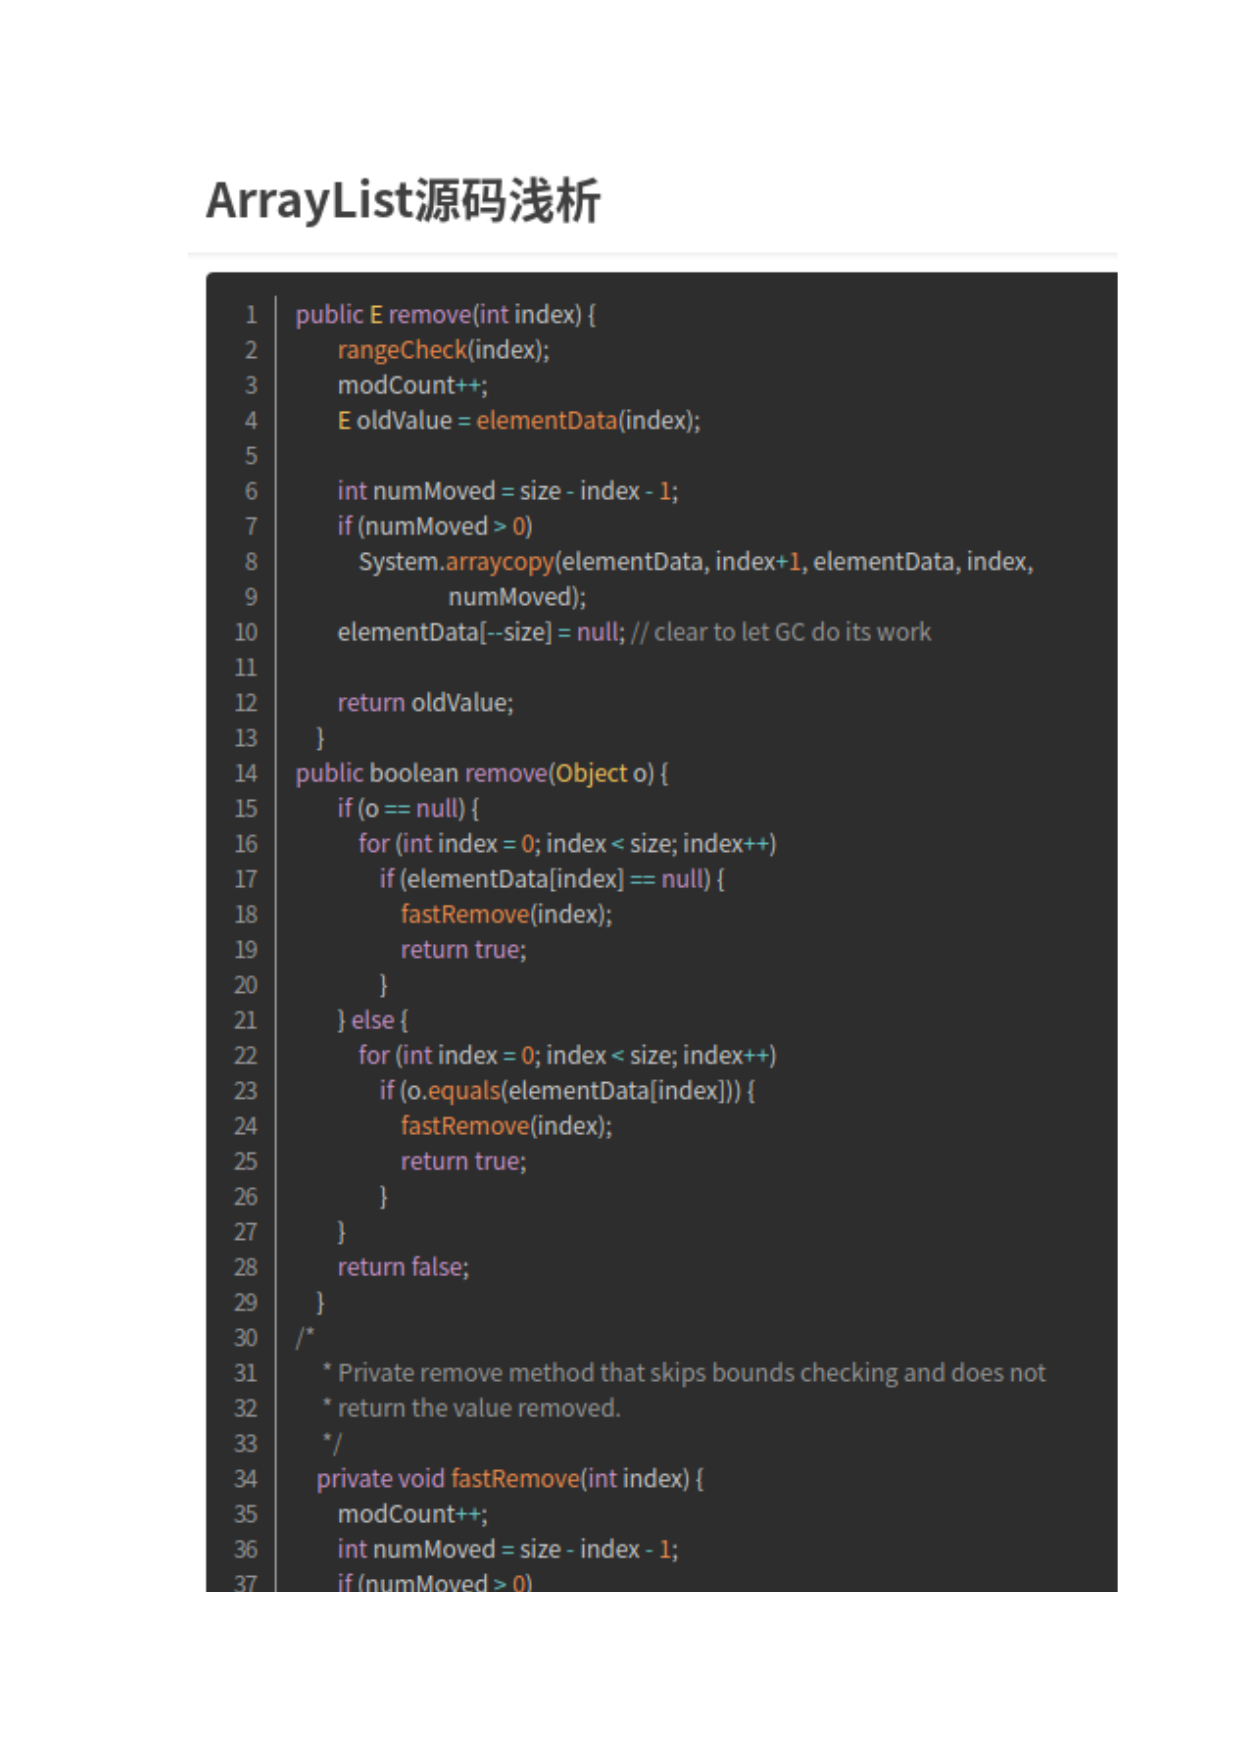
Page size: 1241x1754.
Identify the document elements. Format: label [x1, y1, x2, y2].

picture [187, 162, 1118, 1592]
